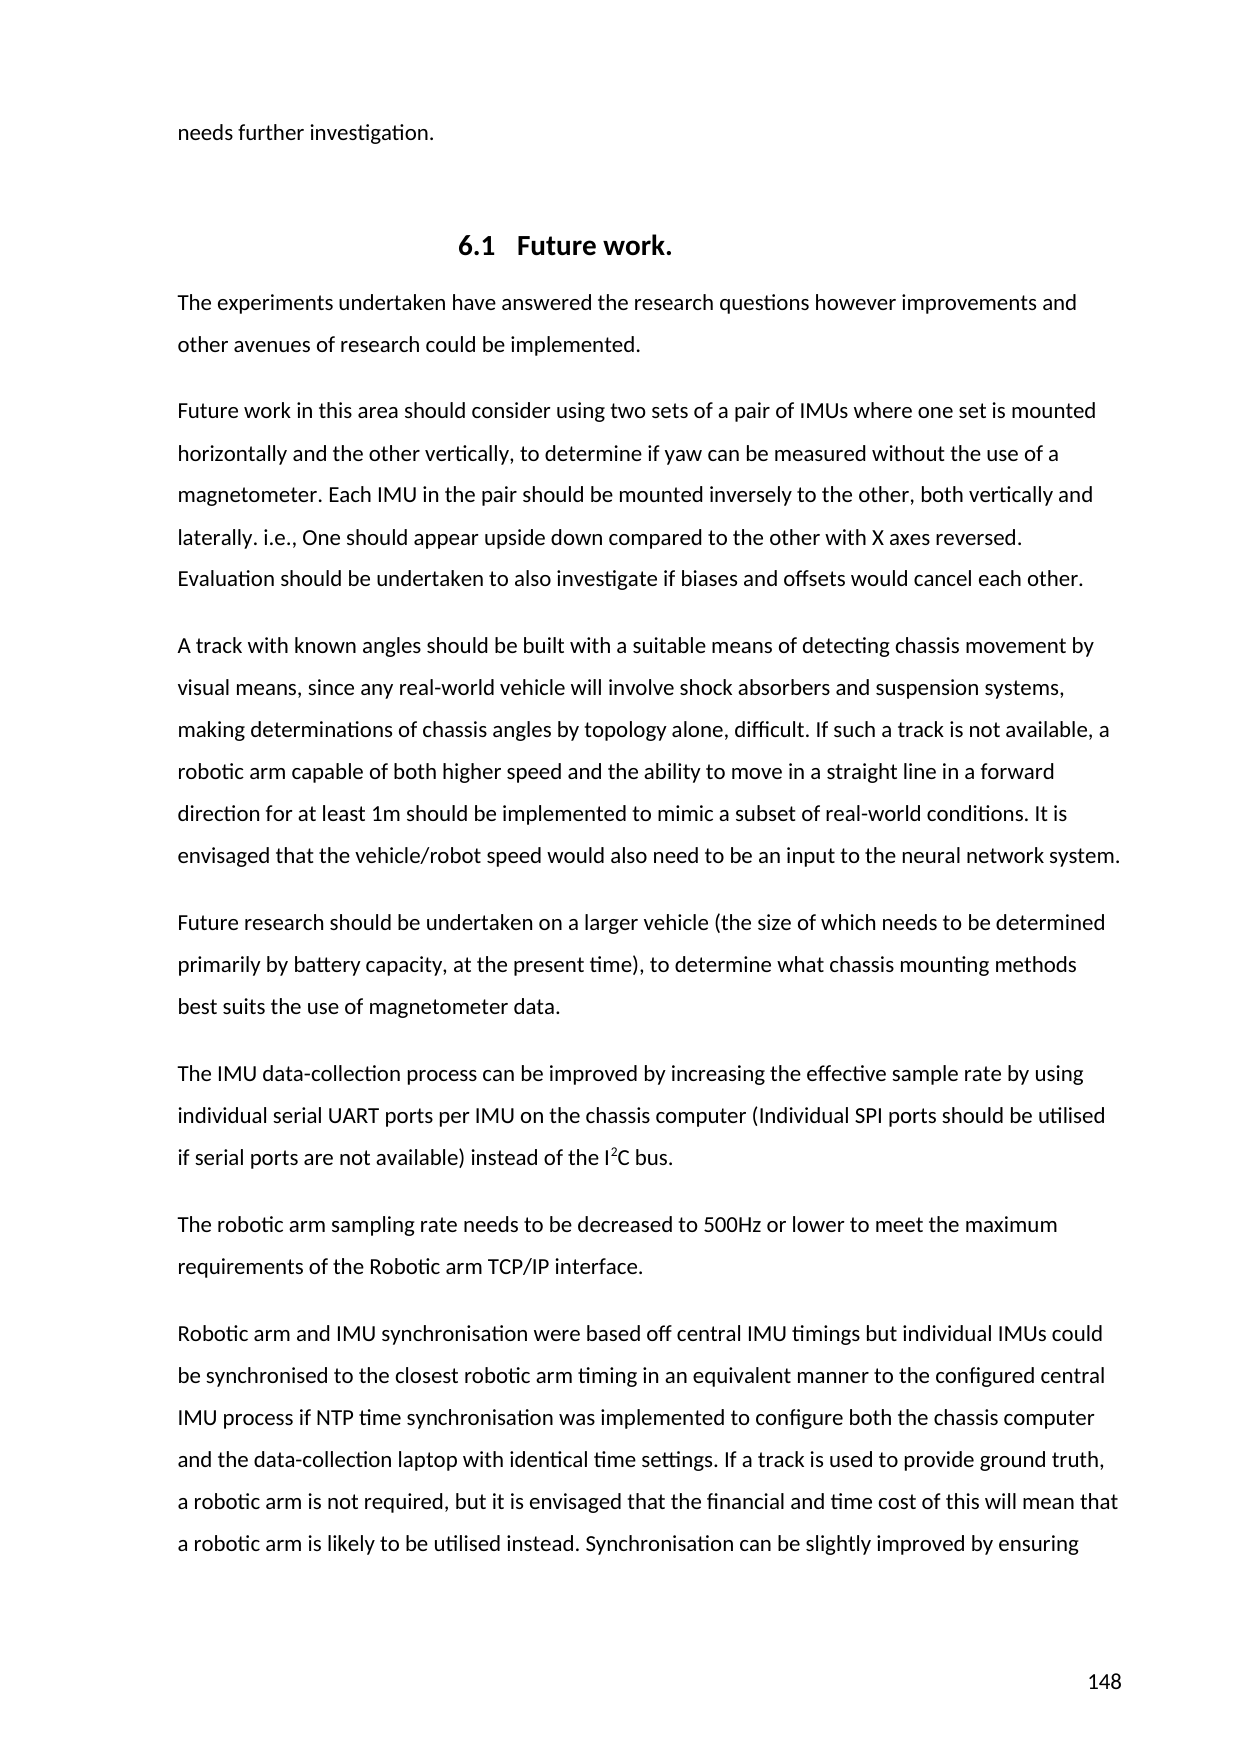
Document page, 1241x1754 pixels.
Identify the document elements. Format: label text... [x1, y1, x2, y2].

text A track with known angles should be built with a suitable means of detecting chassis movement by visual means, since any real-world vehicle will involve shock absorbers and suspension systems, making determinations of chassis angles by topology alone, difficult. If such a track is not available, a robotic arm capable of both higher speed and the ability to move in a straight line in a forward direction for at least 1m should be implemented to mimic a subset of real-world conditions. It is envisaged that the vehicle/robot speed would also need to be an input to the neural network system. [177, 632, 1122, 869]
subtitle Future work. [458, 227, 1122, 263]
text The experiments undertaken have answered the research questions however improvements and other avenues of research could be implemented. [177, 288, 1122, 358]
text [177, 1319, 1122, 1557]
text Future work in this area should consider using two sets of a pair of IMUs where one set is mounted horizontally and the other vertically, to determine if yaw can be measured without the use of a magnetometer. Each IMU in the pair should be mounted inversely to the other, both vertically and laterally. i.e., One should appear upside down compared to the other with X axes reversed. Evaluation should be undertaken to also investigate if biases and offsets would cancel each other. [177, 397, 1122, 593]
text Future research should be undertaken on a larger vehicle (the size of which needs to be determined primarily by battery capacity, at the present time), to determine what chassis mounting methods best suits the use of magnetometer data. [177, 908, 1122, 1020]
text The robotic arm sampling rate needs to be decreased to 500Hz or lower to meet the maximum requirements of the Robotic arm TCP/IP interface. [177, 1210, 1122, 1280]
text The IMU data-collection process can be improved by increasing the effective sample rate by using individual serial UART ports per IMU on the chassis computer (Individual SPI ports should be utilised if serial ports are not available) instead of the I2C bus. [177, 1059, 1122, 1171]
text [177, 118, 1122, 188]
